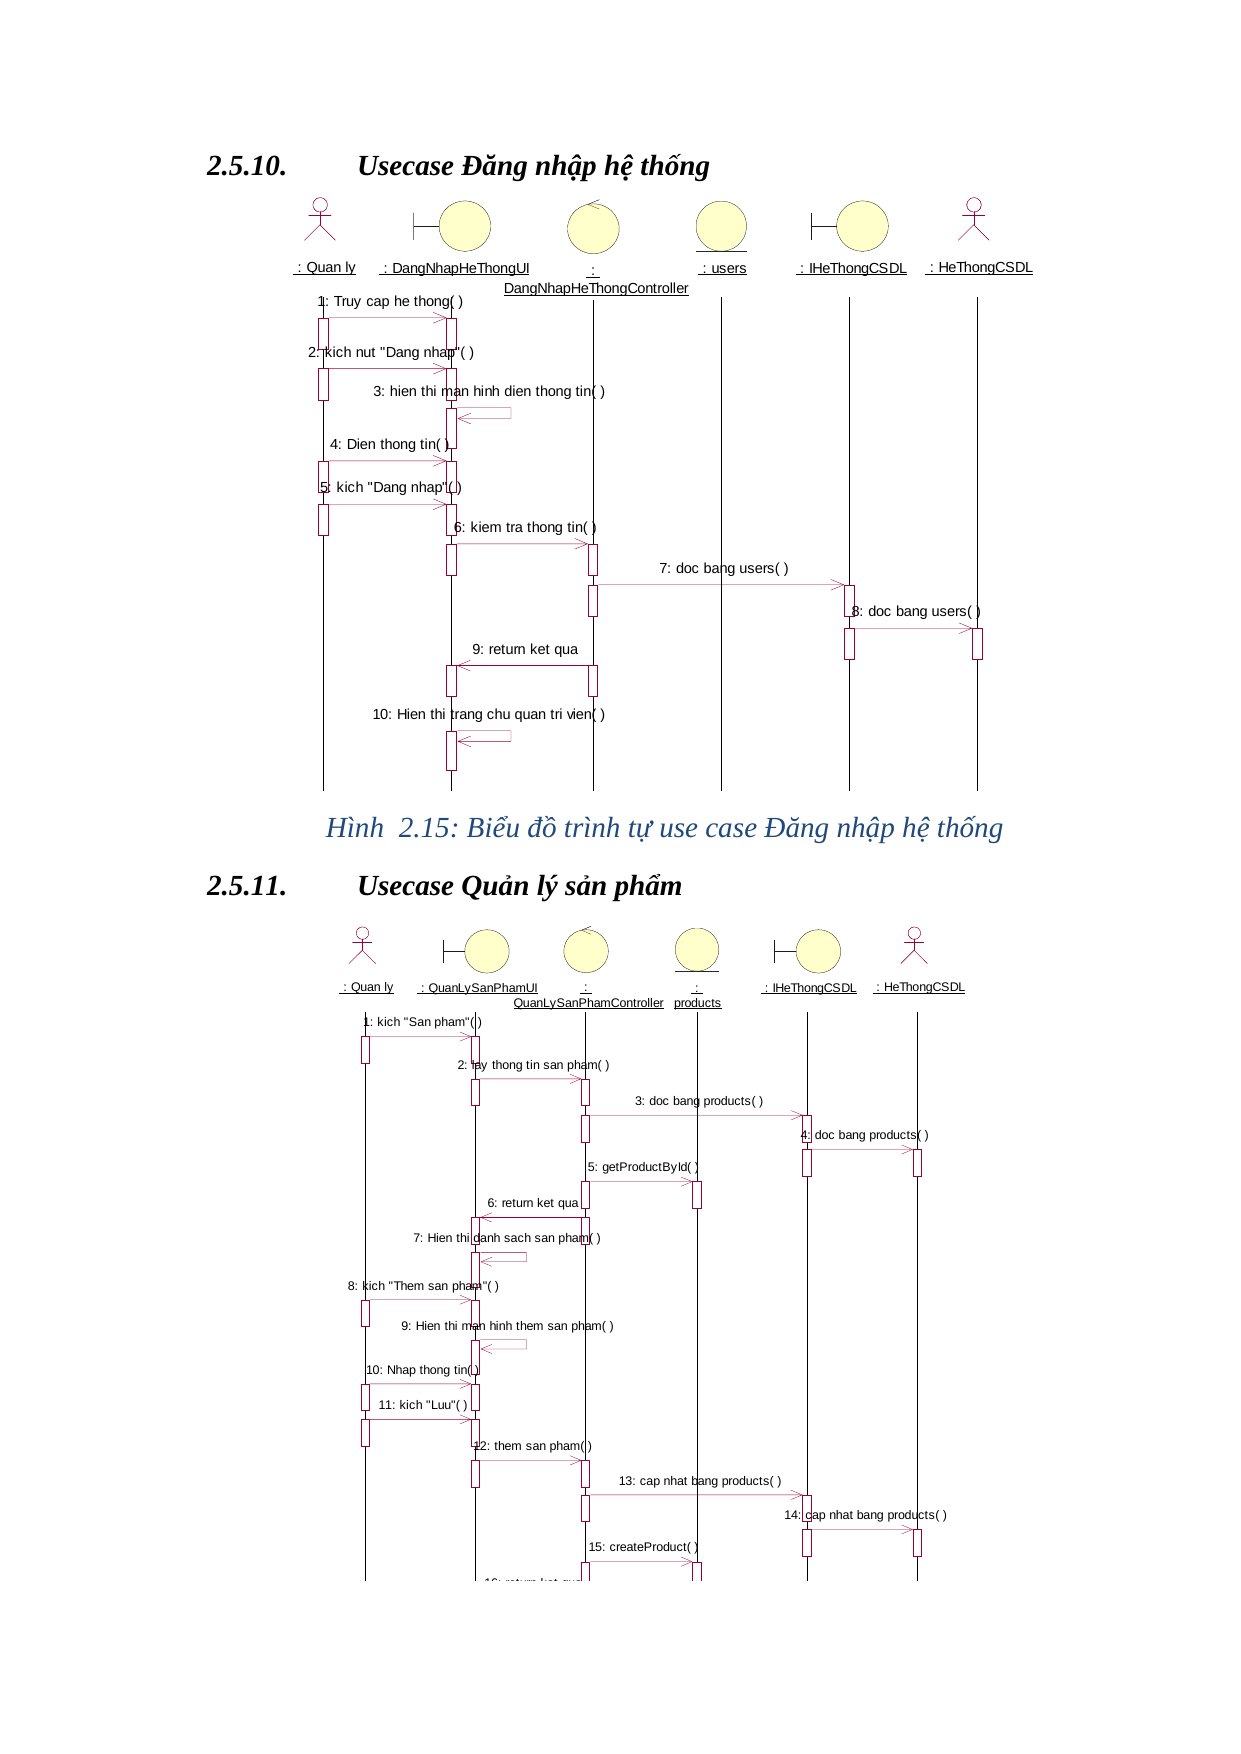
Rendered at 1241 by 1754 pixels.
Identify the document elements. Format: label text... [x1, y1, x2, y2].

subtitle Usecase Quản lý sản phẩm [207, 868, 1122, 902]
subtitle Usecase Đăng nhập hệ thống [207, 148, 1122, 181]
